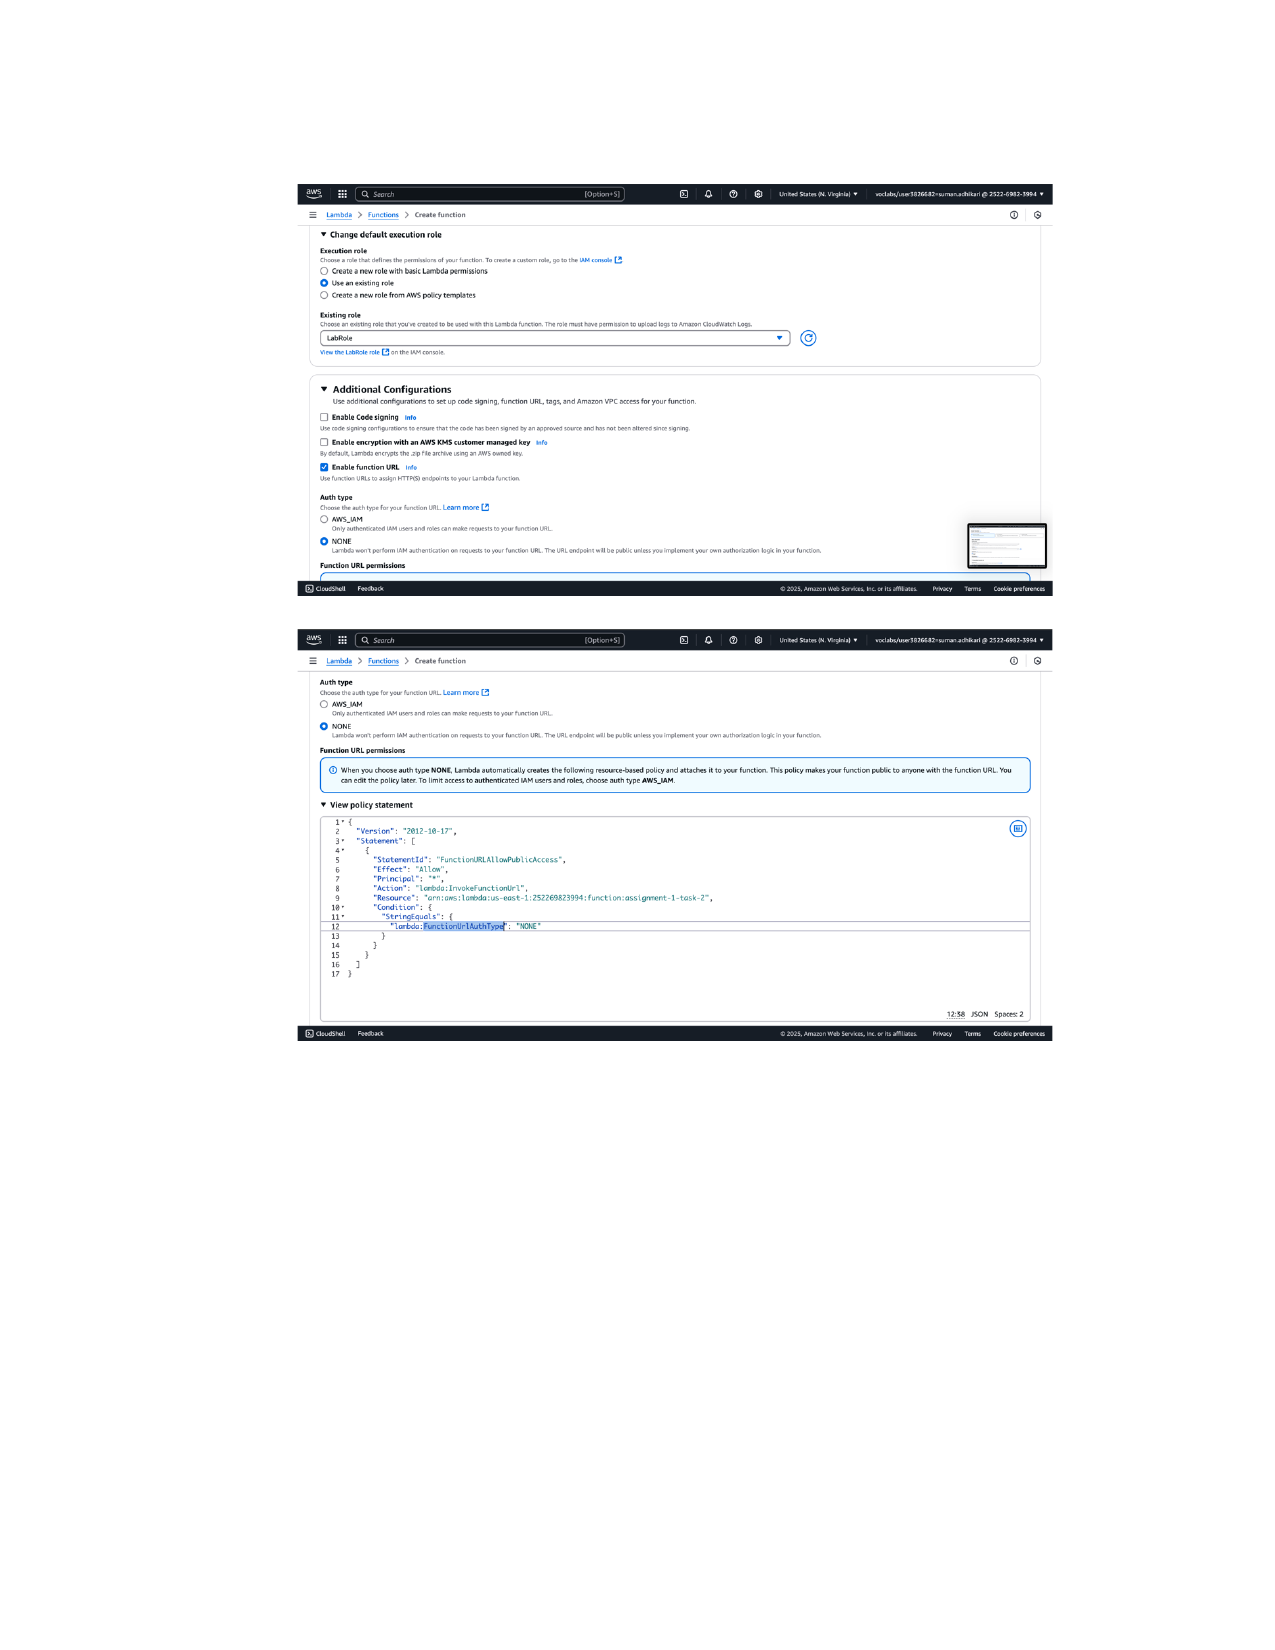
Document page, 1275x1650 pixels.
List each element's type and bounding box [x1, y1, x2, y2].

picture [297, 629, 1053, 1041]
picture [297, 184, 1053, 596]
